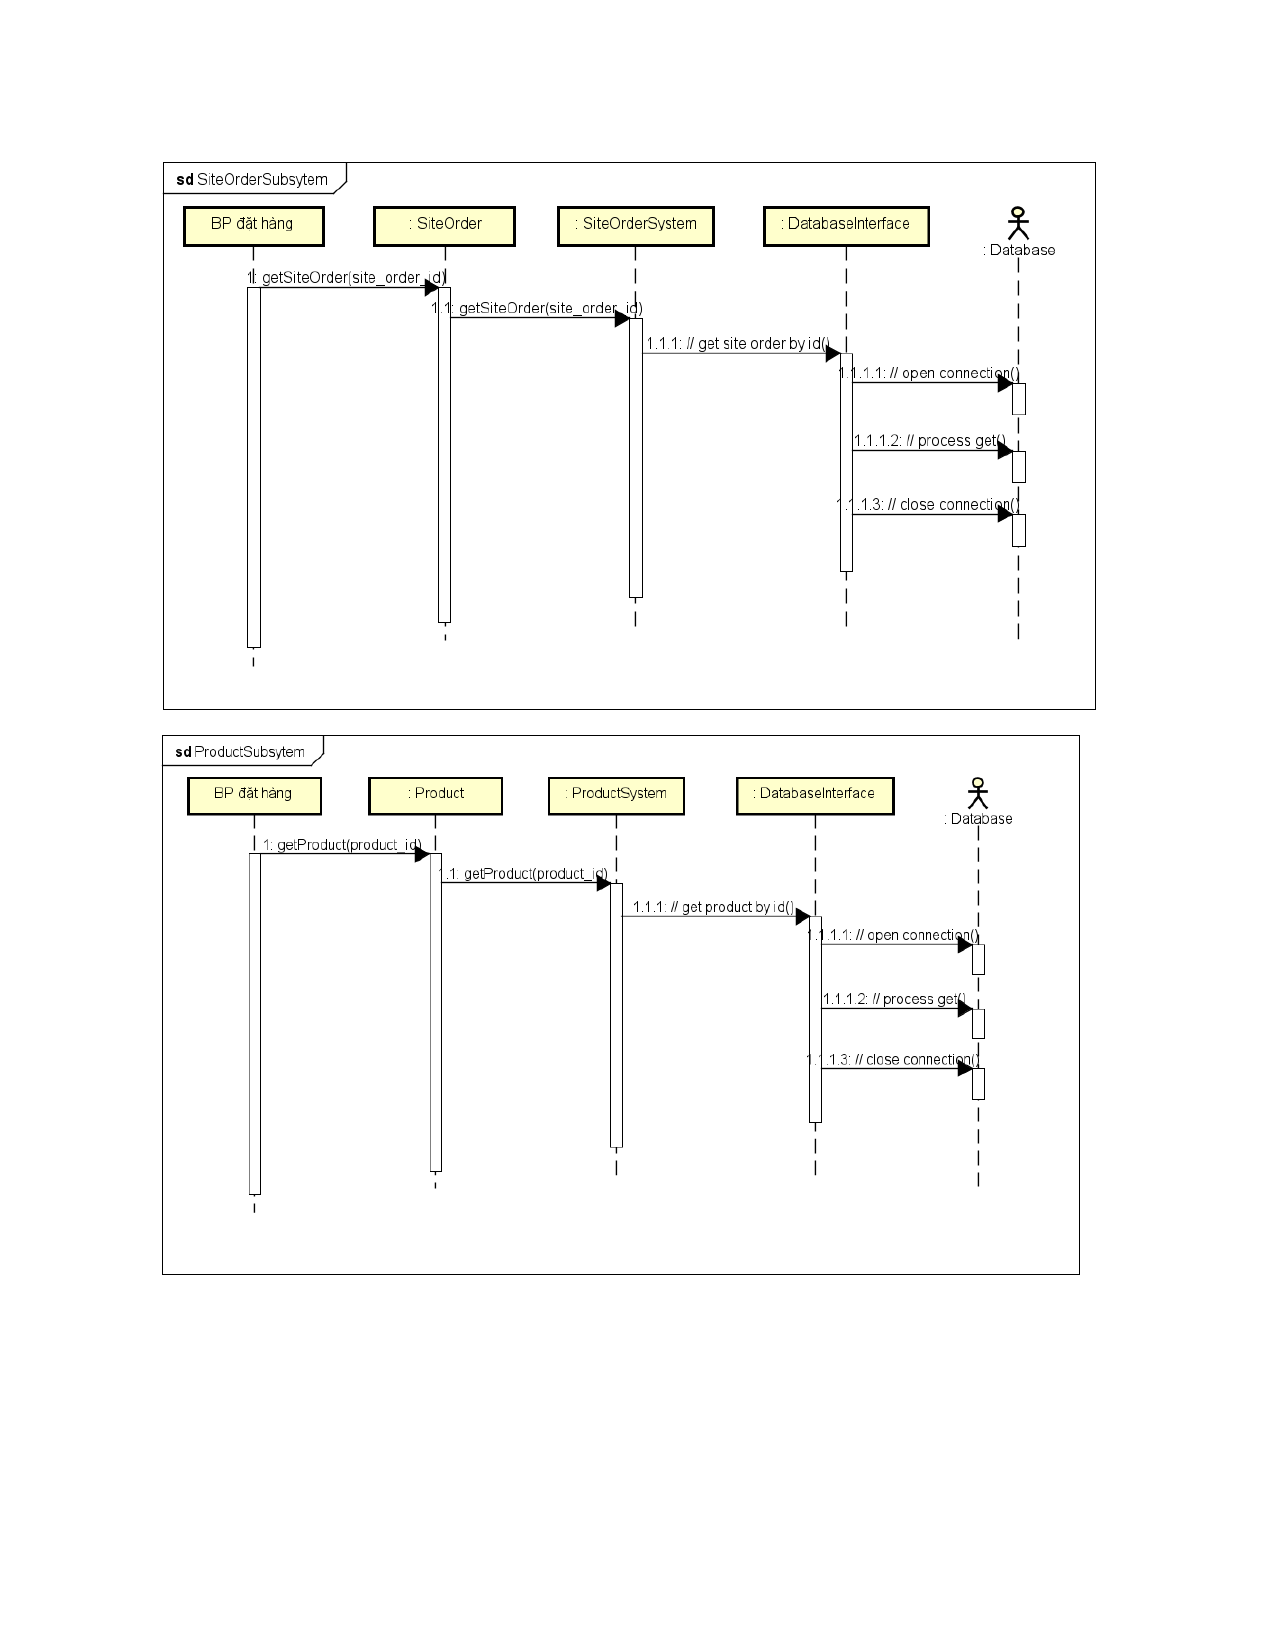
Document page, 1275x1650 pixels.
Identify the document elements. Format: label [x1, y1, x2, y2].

picture [150, 723, 1091, 1286]
picture [150, 150, 1107, 721]
